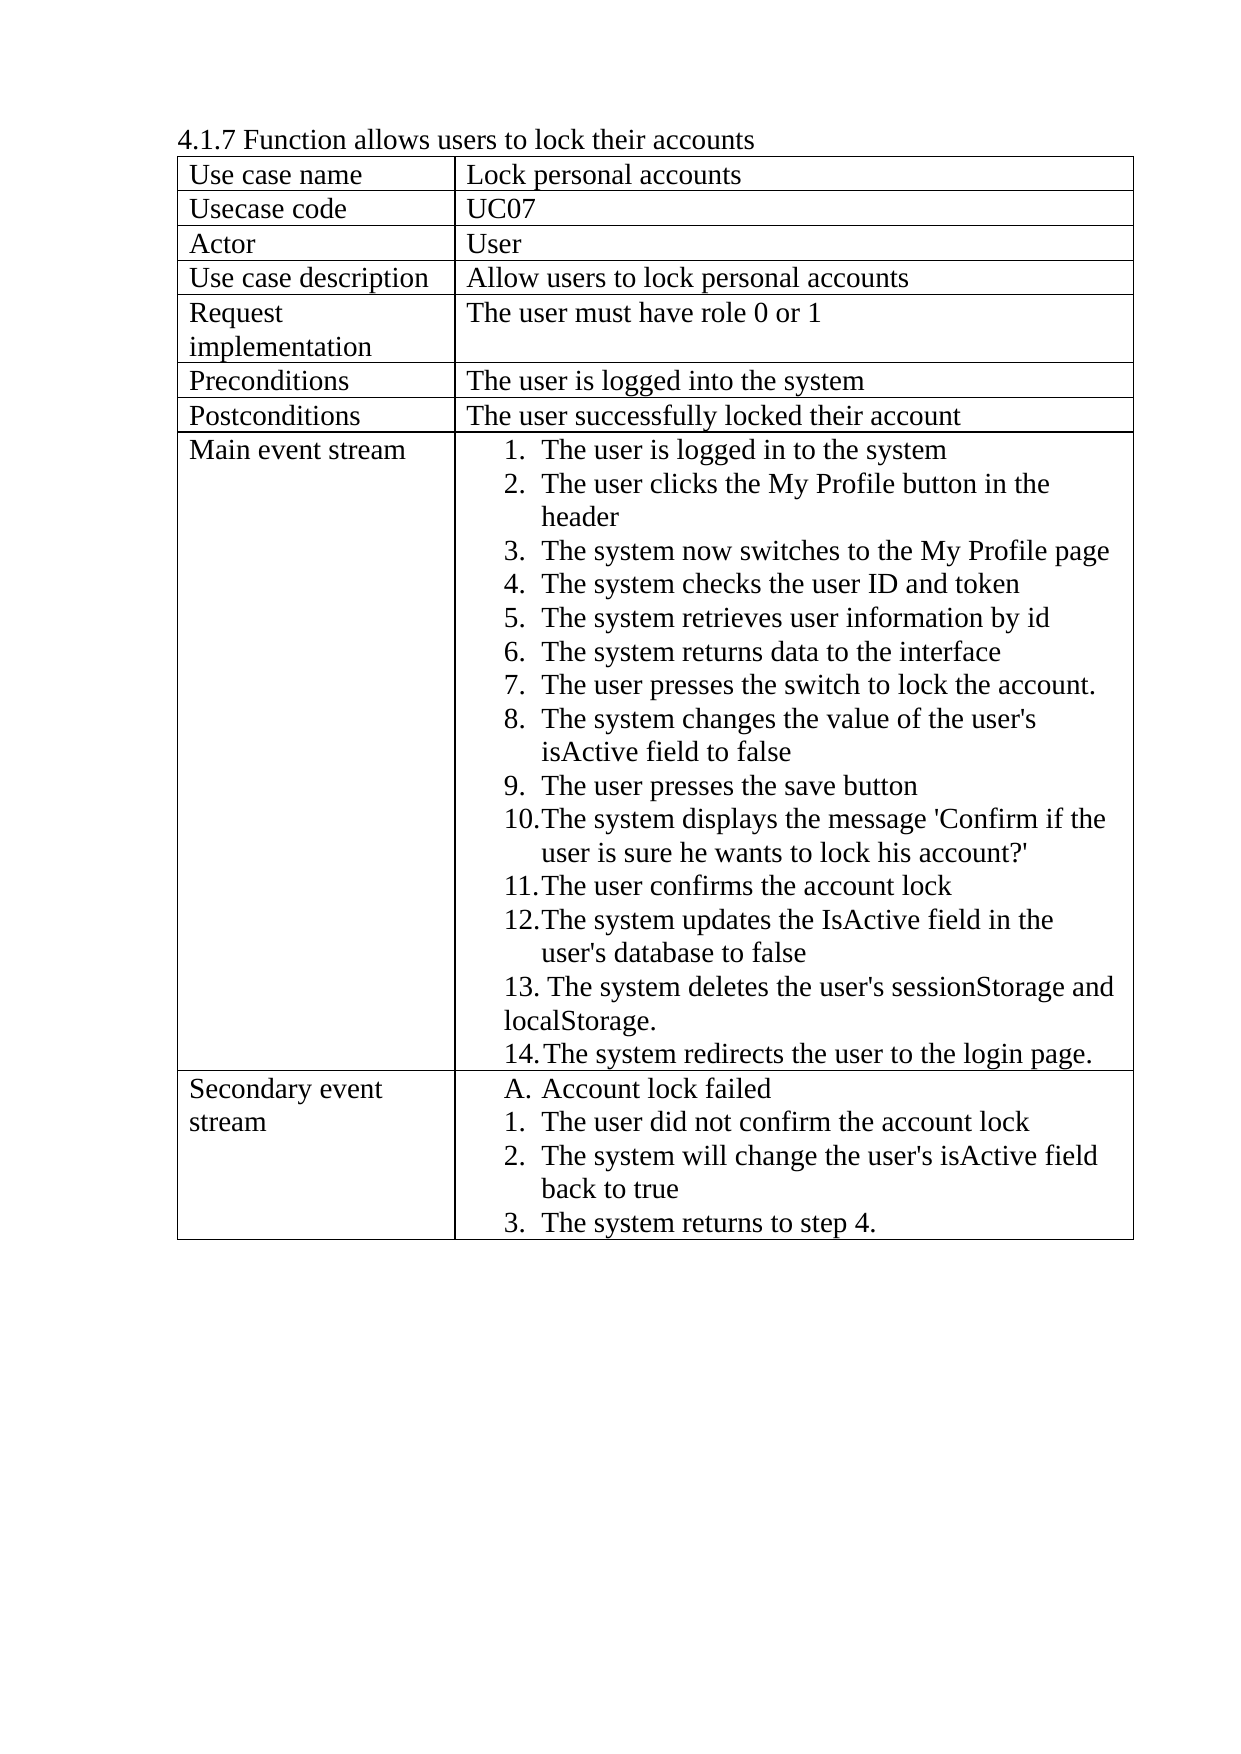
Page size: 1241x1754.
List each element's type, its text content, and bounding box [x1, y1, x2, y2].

table_cell Request implementation [178, 295, 454, 362]
table_cell Allow users to lock personal accounts [456, 261, 1133, 294]
table_cell Actor [178, 226, 454, 259]
table_header Use case name [178, 157, 454, 190]
table_cell The user must have role 0 or 1 [456, 295, 1133, 362]
table_cell The user successfully locked their account [456, 398, 1133, 431]
table_cell Preconditions [178, 363, 454, 397]
table_cell The user is logged into the system [456, 363, 1133, 397]
table_cell Secondary event stream [178, 1071, 454, 1238]
table_cell UC07 [456, 191, 1133, 225]
table_header Lock personal accounts [456, 157, 1133, 190]
table_cell Main event stream [178, 433, 454, 1070]
table_cell Usecase code [178, 191, 454, 225]
table_cell The user is logged in to the system The user clicks the My Profile button in the header The system now switches to the My Profile page The system checks the user ID and token The system retrieves user information by id The system returns data to the interface The user presses the switch to lock the account. The system changes the value of the user's isActive field to false The user presses the save button The system displays the message 'Confirm if the user is sure he wants to lock his account?' The user confirms the account lock The system updates the IsActive field in the user's database to false 13. The system deletes the user's sessionStorage and localStorage. The system redirects the user to the login page. [456, 433, 1133, 1070]
subtitle 4.1.7 Function allows users to lock their accounts [177, 122, 1122, 156]
table_cell Postconditions [178, 398, 454, 431]
table_cell Account lock failed The user did not confirm the account lock The system will change the user's isActive field back to true The system returns to step 4. [456, 1071, 1133, 1238]
table_cell Use case description [178, 261, 454, 294]
table_cell User [456, 226, 1133, 259]
